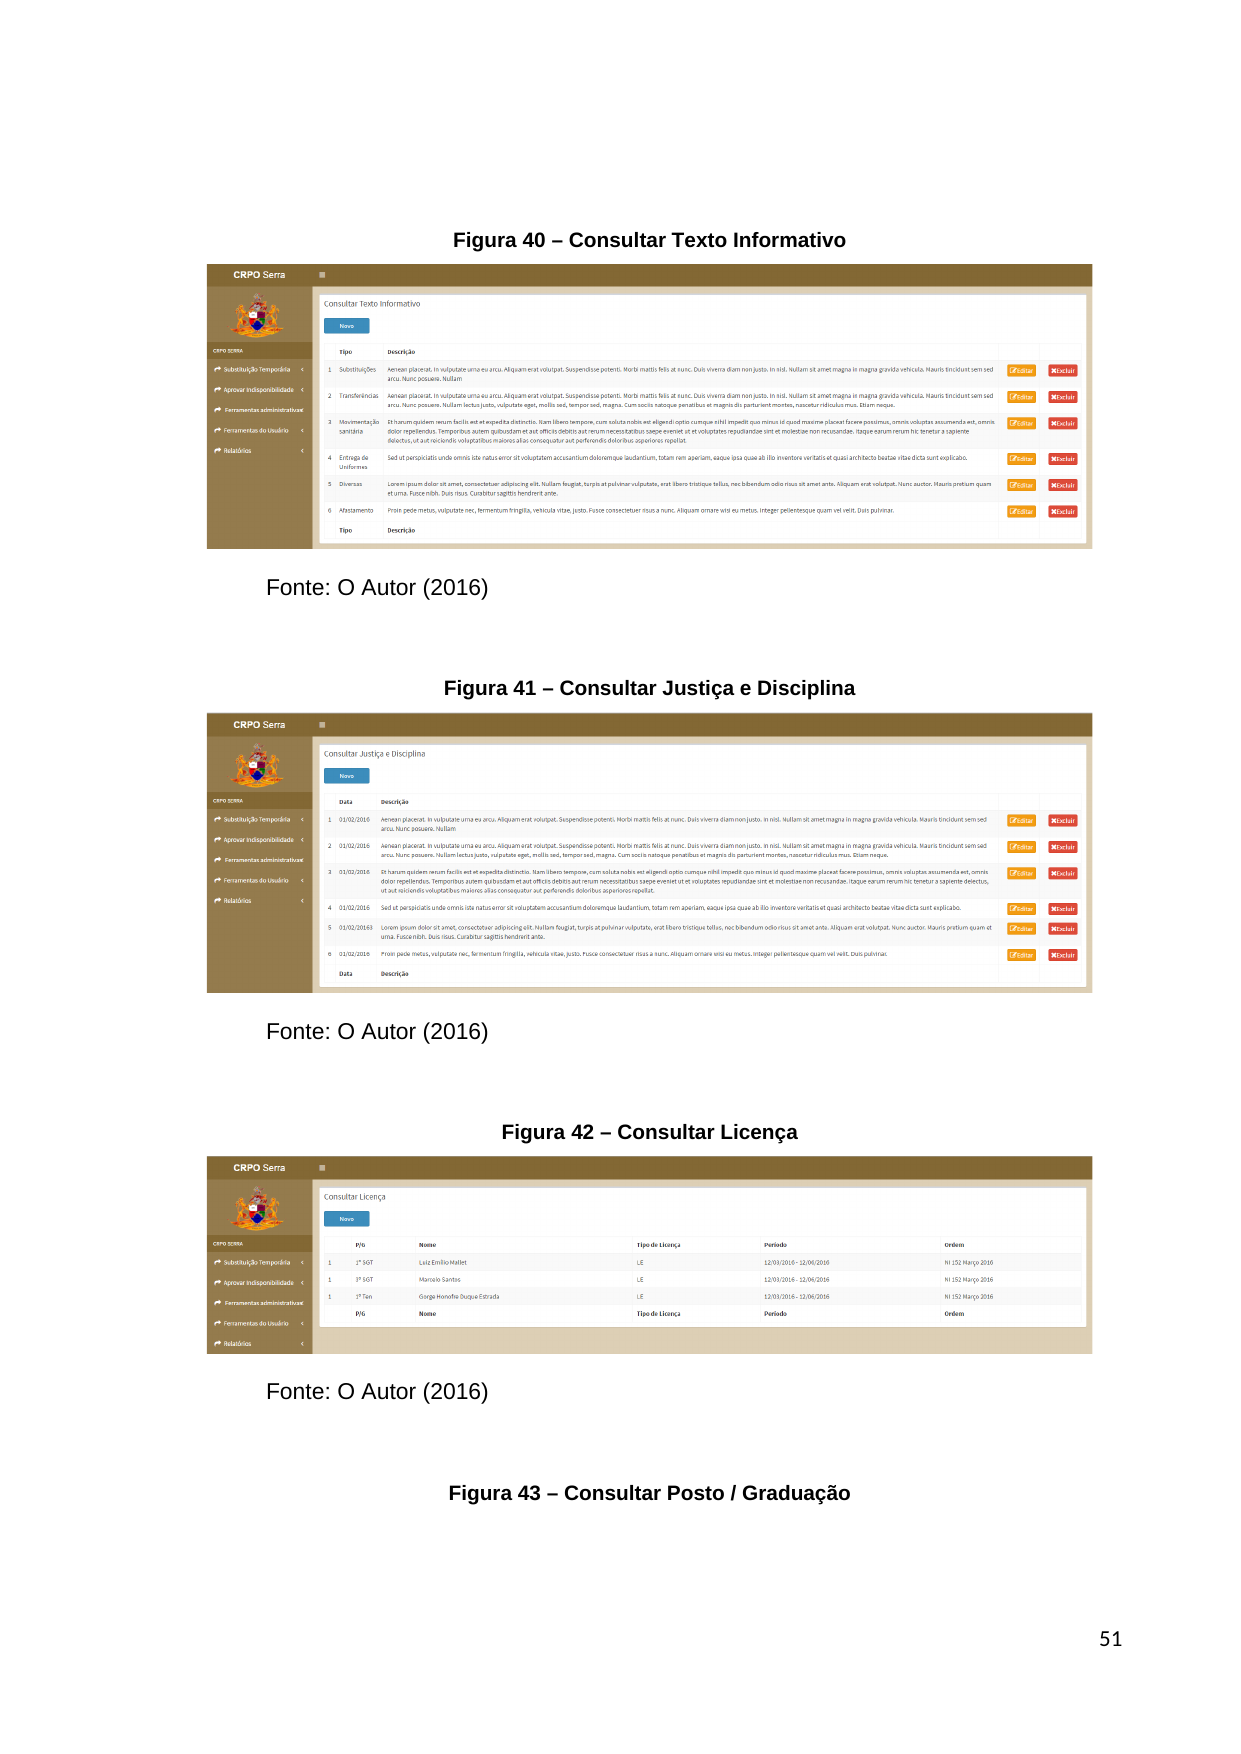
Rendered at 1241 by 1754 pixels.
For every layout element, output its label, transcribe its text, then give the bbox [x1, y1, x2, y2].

text Fonte: O Autor (2016) [177, 1018, 1122, 1044]
text Figura 41 – Consultar Justiça e Disciplina [177, 676, 1122, 700]
picture [206, 264, 1093, 549]
text Fonte: O Autor (2016) [177, 1378, 1122, 1404]
picture [206, 1156, 1093, 1354]
text Figura 40 – Consultar Texto Informativo [177, 228, 1122, 252]
text Figura 43 – Consultar Posto / Graduação [177, 1480, 1122, 1504]
text Figura 42 – Consultar Licença [177, 1120, 1122, 1144]
text Fonte: O Autor (2016) [177, 574, 1122, 600]
picture [206, 712, 1093, 993]
